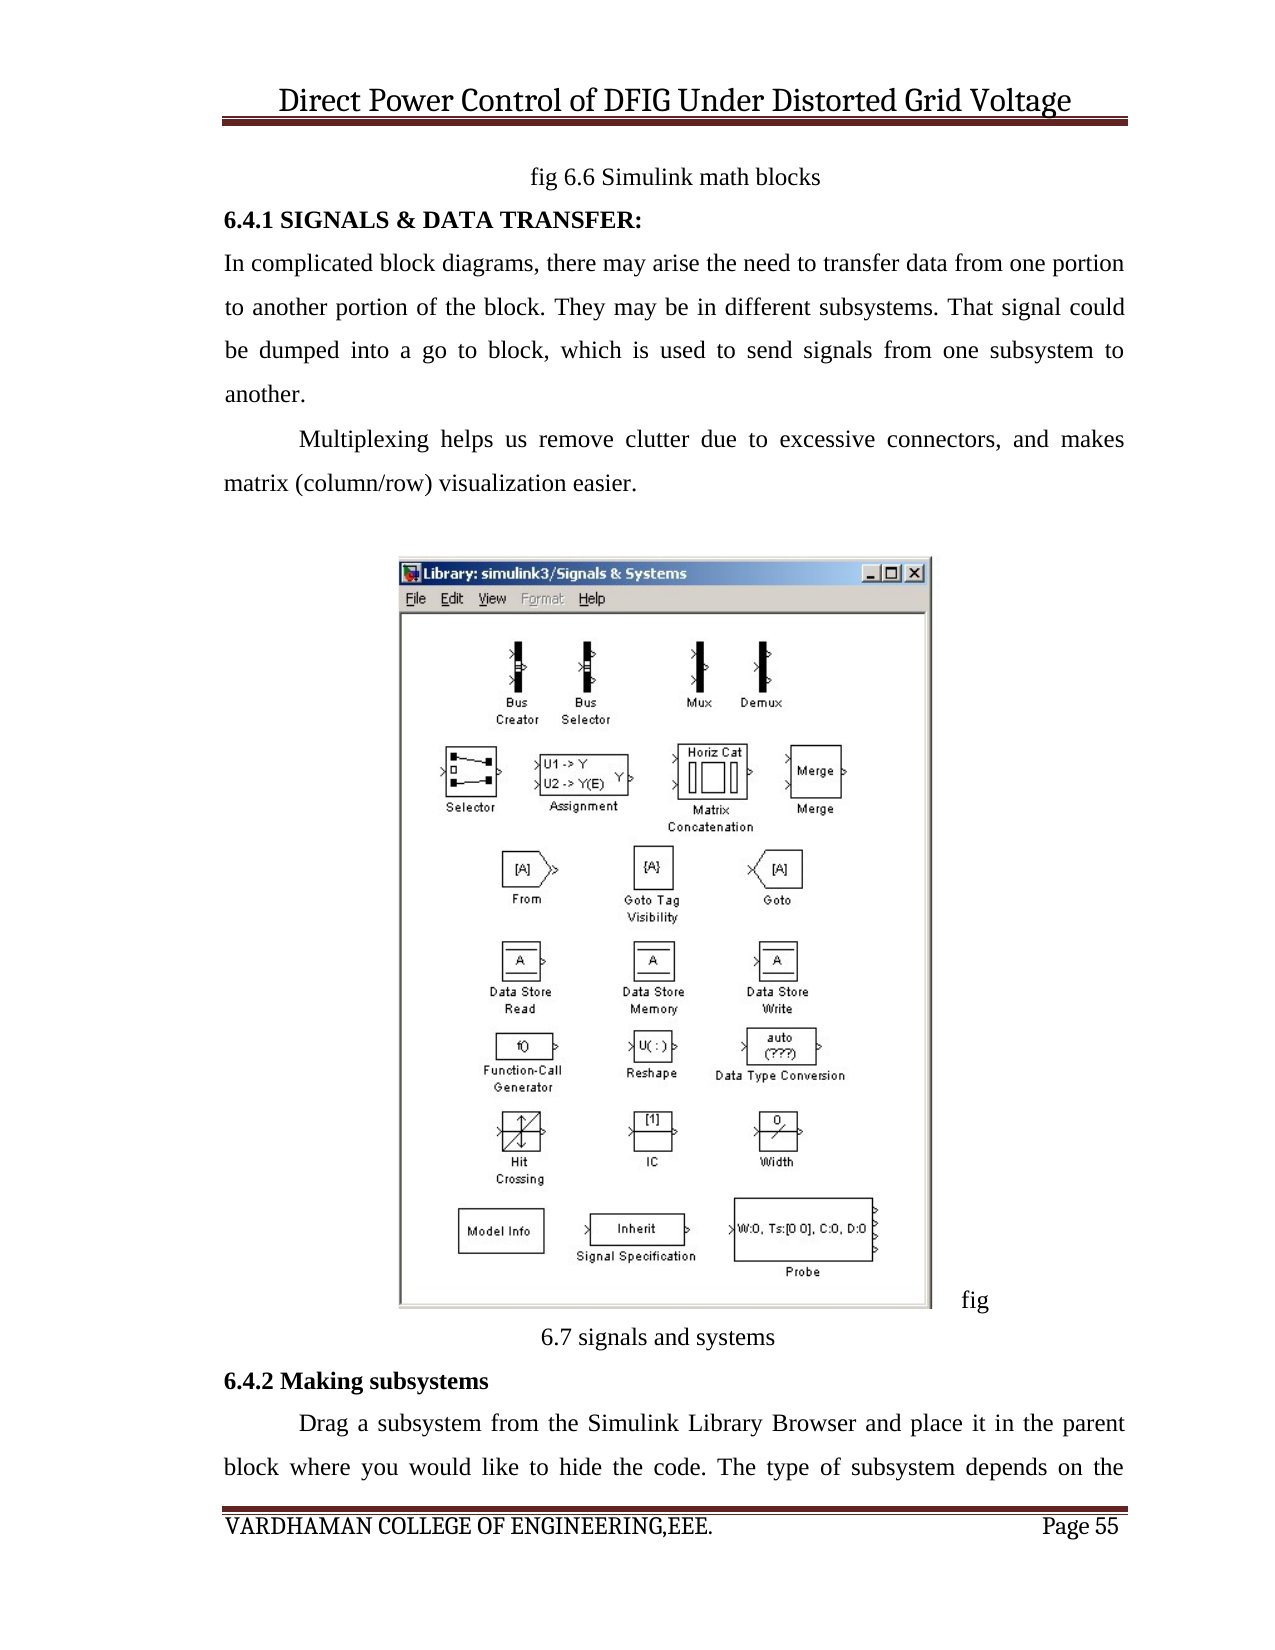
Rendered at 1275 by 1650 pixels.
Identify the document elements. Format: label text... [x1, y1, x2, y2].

text 6.4.1 SIGNALS & DATA TRANSFER: [223, 205, 1261, 234]
text 6.4.2 Making subsystems [223, 1366, 1261, 1394]
subtitle fig 6.6 Simulink math blocks [264, 162, 1086, 191]
text In complicated block diagrams, there may arise the need to transfer data from one portion to another portion of the block. They may be in different subsystems. That signal could be dumped into a go to block, which is used to send signals from one subsystem to another. [223, 248, 1126, 408]
text Multiplexing helps us remove clutter due to excessive connectors, and makes matrix (column/row) visualization easier. [223, 424, 1126, 497]
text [223, 1408, 1126, 1481]
picture [398, 555, 951, 1309]
